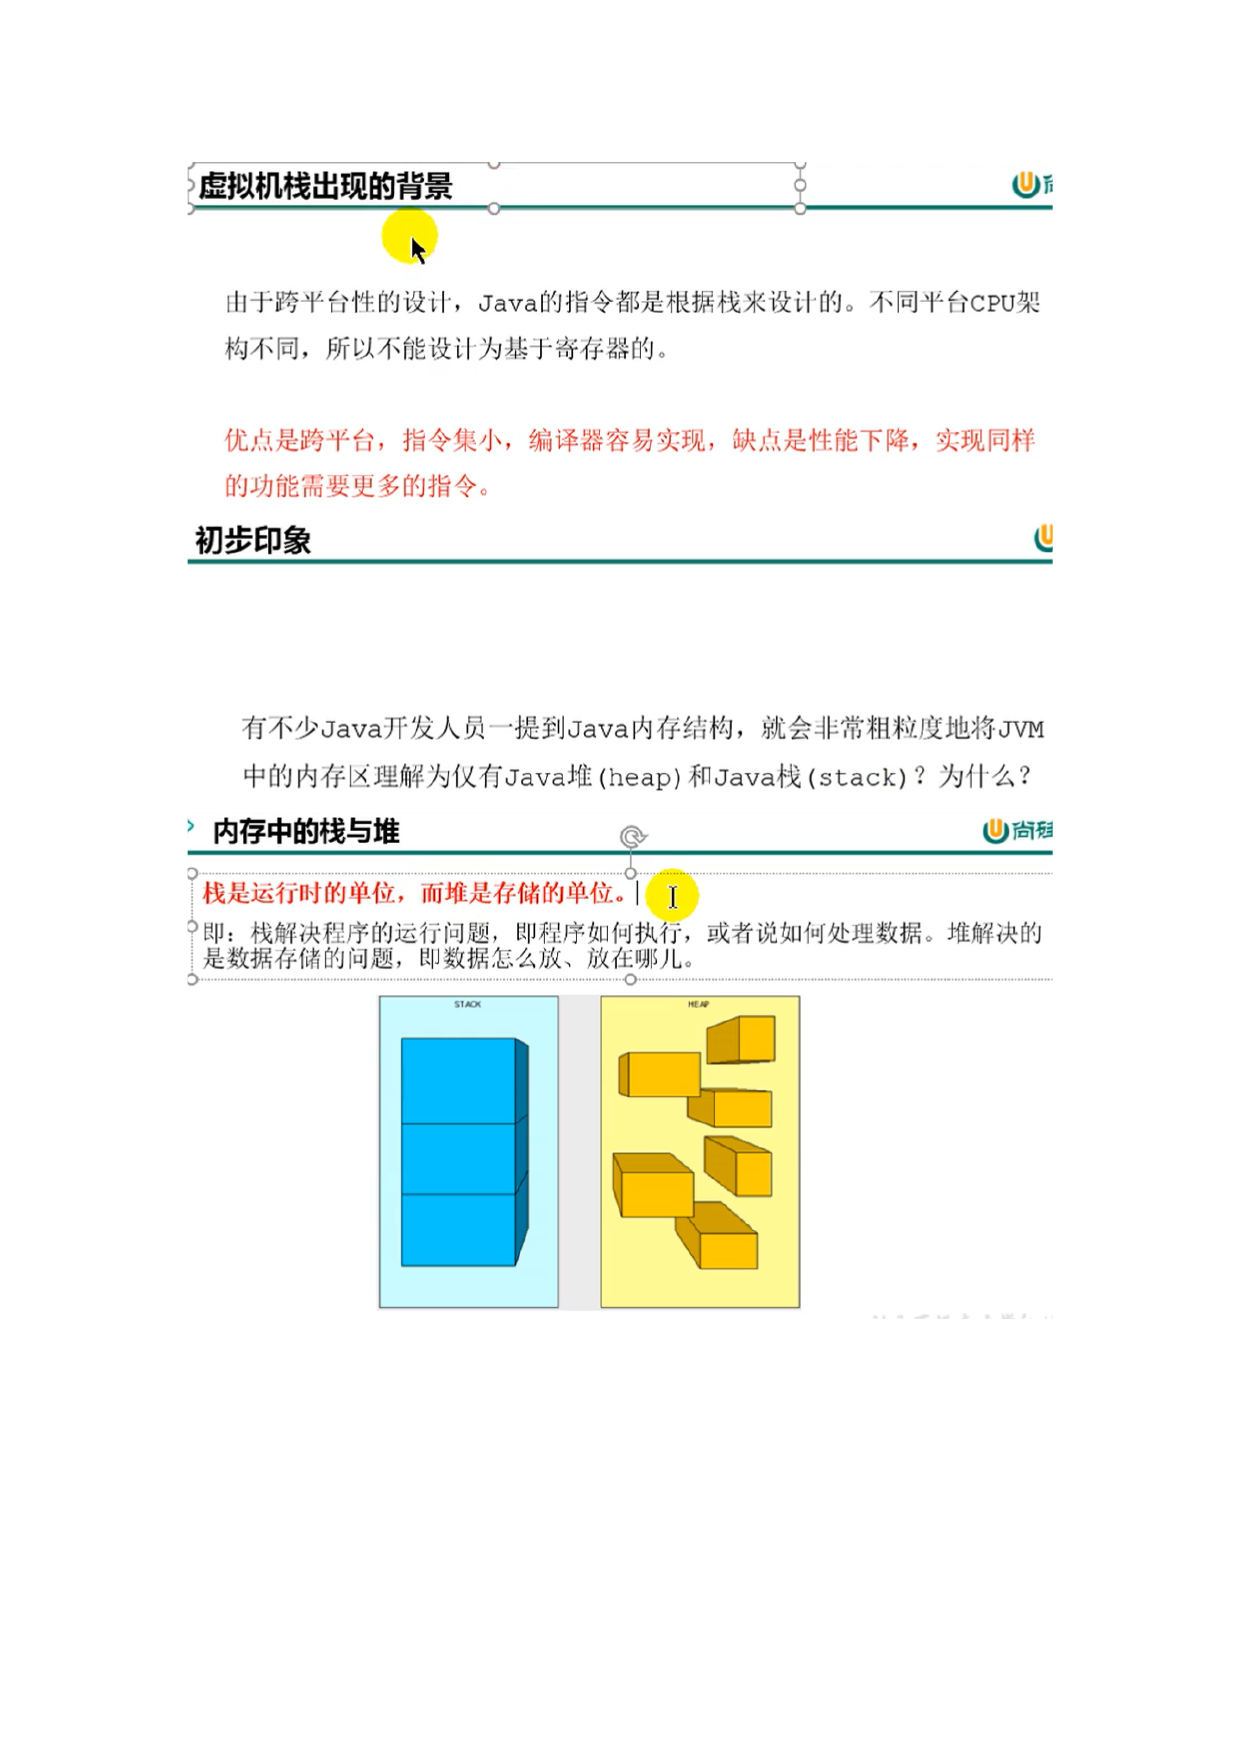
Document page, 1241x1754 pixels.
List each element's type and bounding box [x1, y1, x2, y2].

picture [187, 812, 1053, 1319]
picture [187, 519, 1053, 807]
picture [187, 162, 1053, 508]
